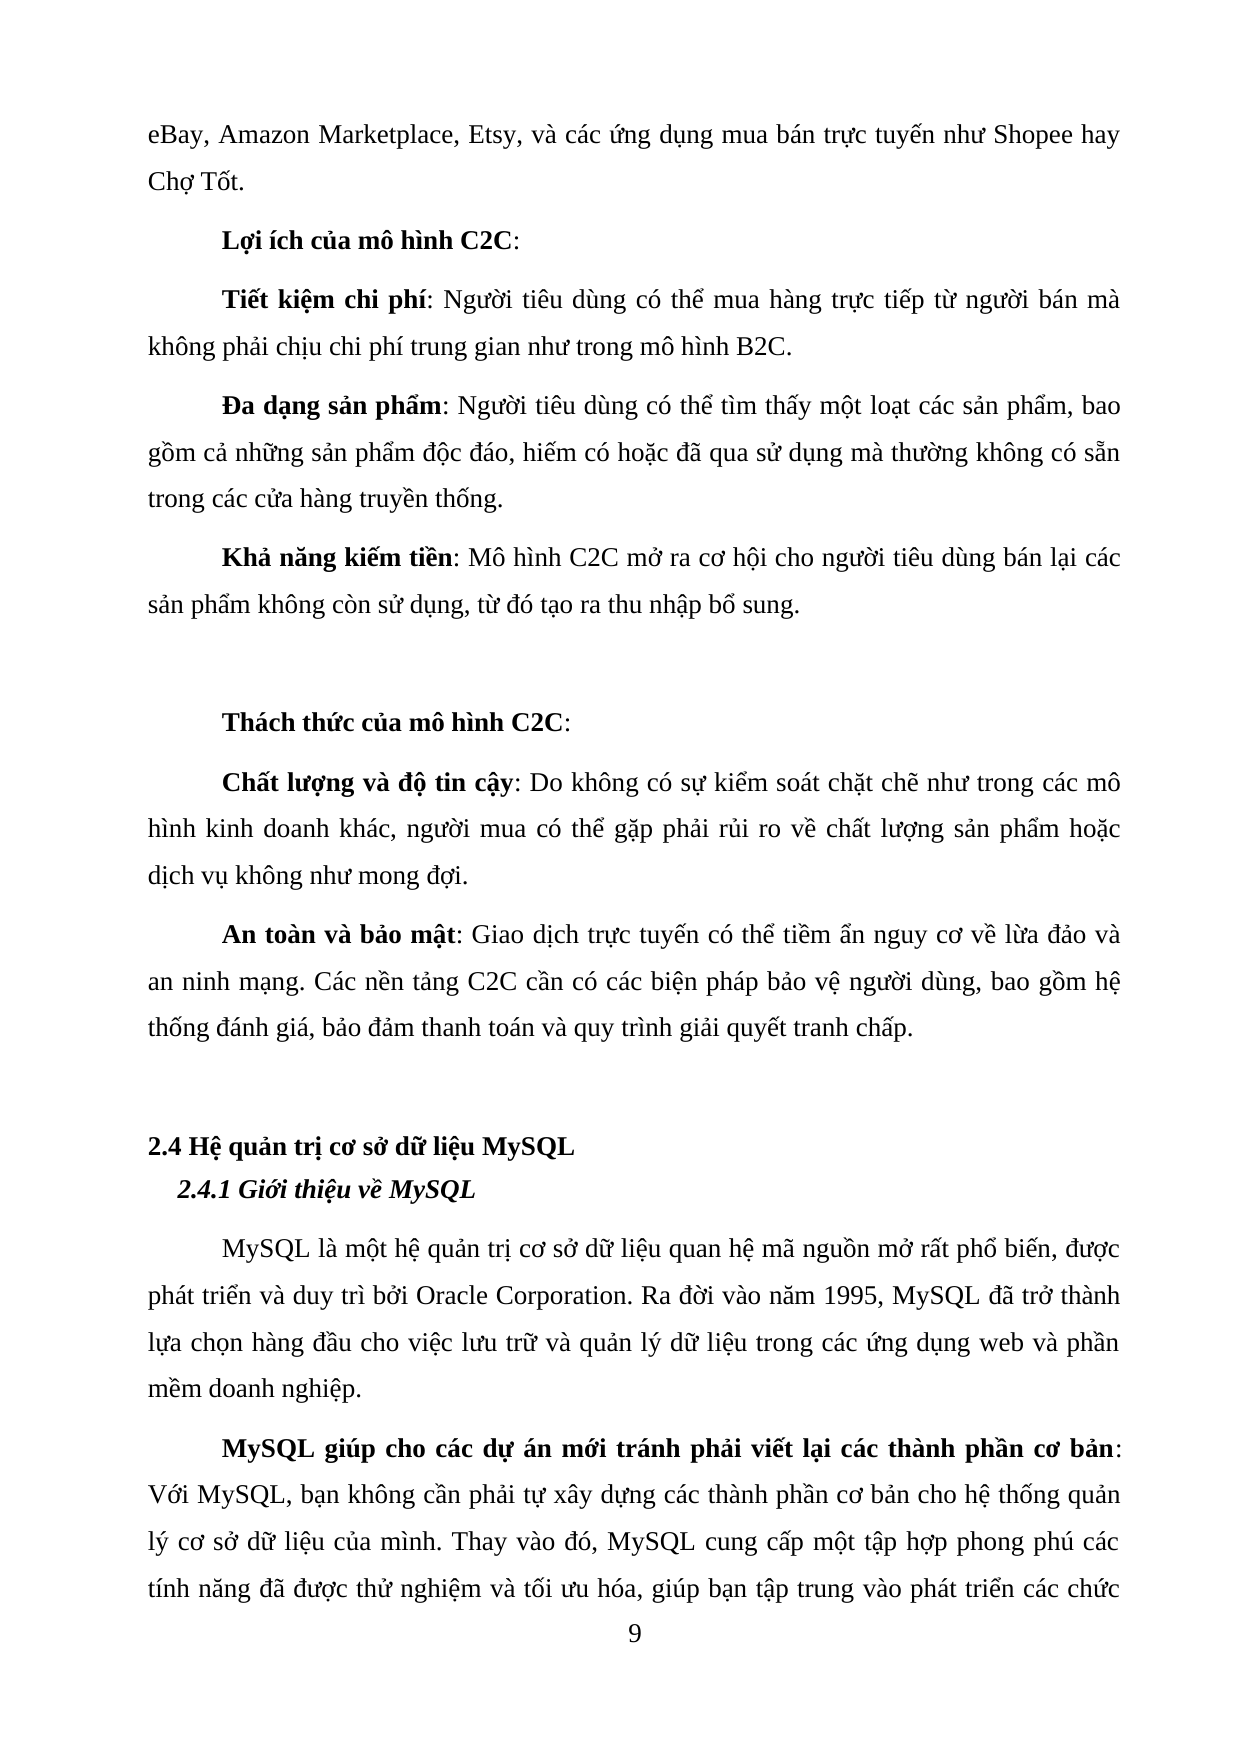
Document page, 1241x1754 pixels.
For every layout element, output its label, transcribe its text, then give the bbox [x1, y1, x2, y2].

text An toàn và bảo mật: Giao dịch trực tuyến có thể tiềm ẩn nguy cơ về lừa đảo và an ninh mạng. Các nền tảng C2C cần có các biện pháp bảo vệ người dùng, bao gồm hệ thống đánh giá, bảo đảm thanh toán và quy trình giải quyết tranh chấp. [148, 918, 1122, 1043]
text MySQL là một hệ quản trị cơ sở dữ liệu quan hệ mã nguồn mở rất phổ biến, được phát triển và duy trì bởi Oracle Corporation. Ra đời vào năm 1995, MySQL đã trở thành lựa chọn hàng đầu cho việc lưu trữ và quản lý dữ liệu trong các ứng dụng web và phần mềm doanh nghiệp. [148, 1233, 1122, 1404]
text Đa dạng sản phẩm: Người tiêu dùng có thể tìm thấy một loạt các sản phẩm, bao gồm cả những sản phẩm độc đáo, hiếm có hoặc đã qua sử dụng mà thường không có sẵn trong các cửa hàng truyền thống. [148, 389, 1122, 513]
text Thách thức của mô hình C2C: [148, 706, 1122, 738]
text Khả năng kiếm tiền: Mô hình C2C mở ra cơ hội cho người tiêu dùng bán lại các sản phẩm không còn sử dụng, từ đó tạo ra thu nhập bổ sung. [148, 541, 1122, 619]
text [148, 118, 1122, 196]
subtitle 2.4 Hệ quản trị cơ sở dữ liệu MySQL [148, 1130, 1122, 1161]
text Chất lượng và độ tin cậy: Do không có sự kiểm soát chặt chẽ như trong các mô hình kinh doanh khác, người mua có thể gặp phải rủi ro về chất lượng sản phẩm hoặc dịch vụ không như mong đợi. [148, 766, 1122, 890]
subtitle 2.4.1 Giới thiệu về MySQL [177, 1173, 1122, 1204]
text Lợi ích của mô hình C2C: [148, 224, 1122, 255]
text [148, 1432, 1122, 1603]
text Tiết kiệm chi phí: Người tiêu dùng có thể mua hàng trực tiếp từ người bán mà không phải chịu chi phí trung gian như trong mô hình B2C. [148, 283, 1122, 361]
